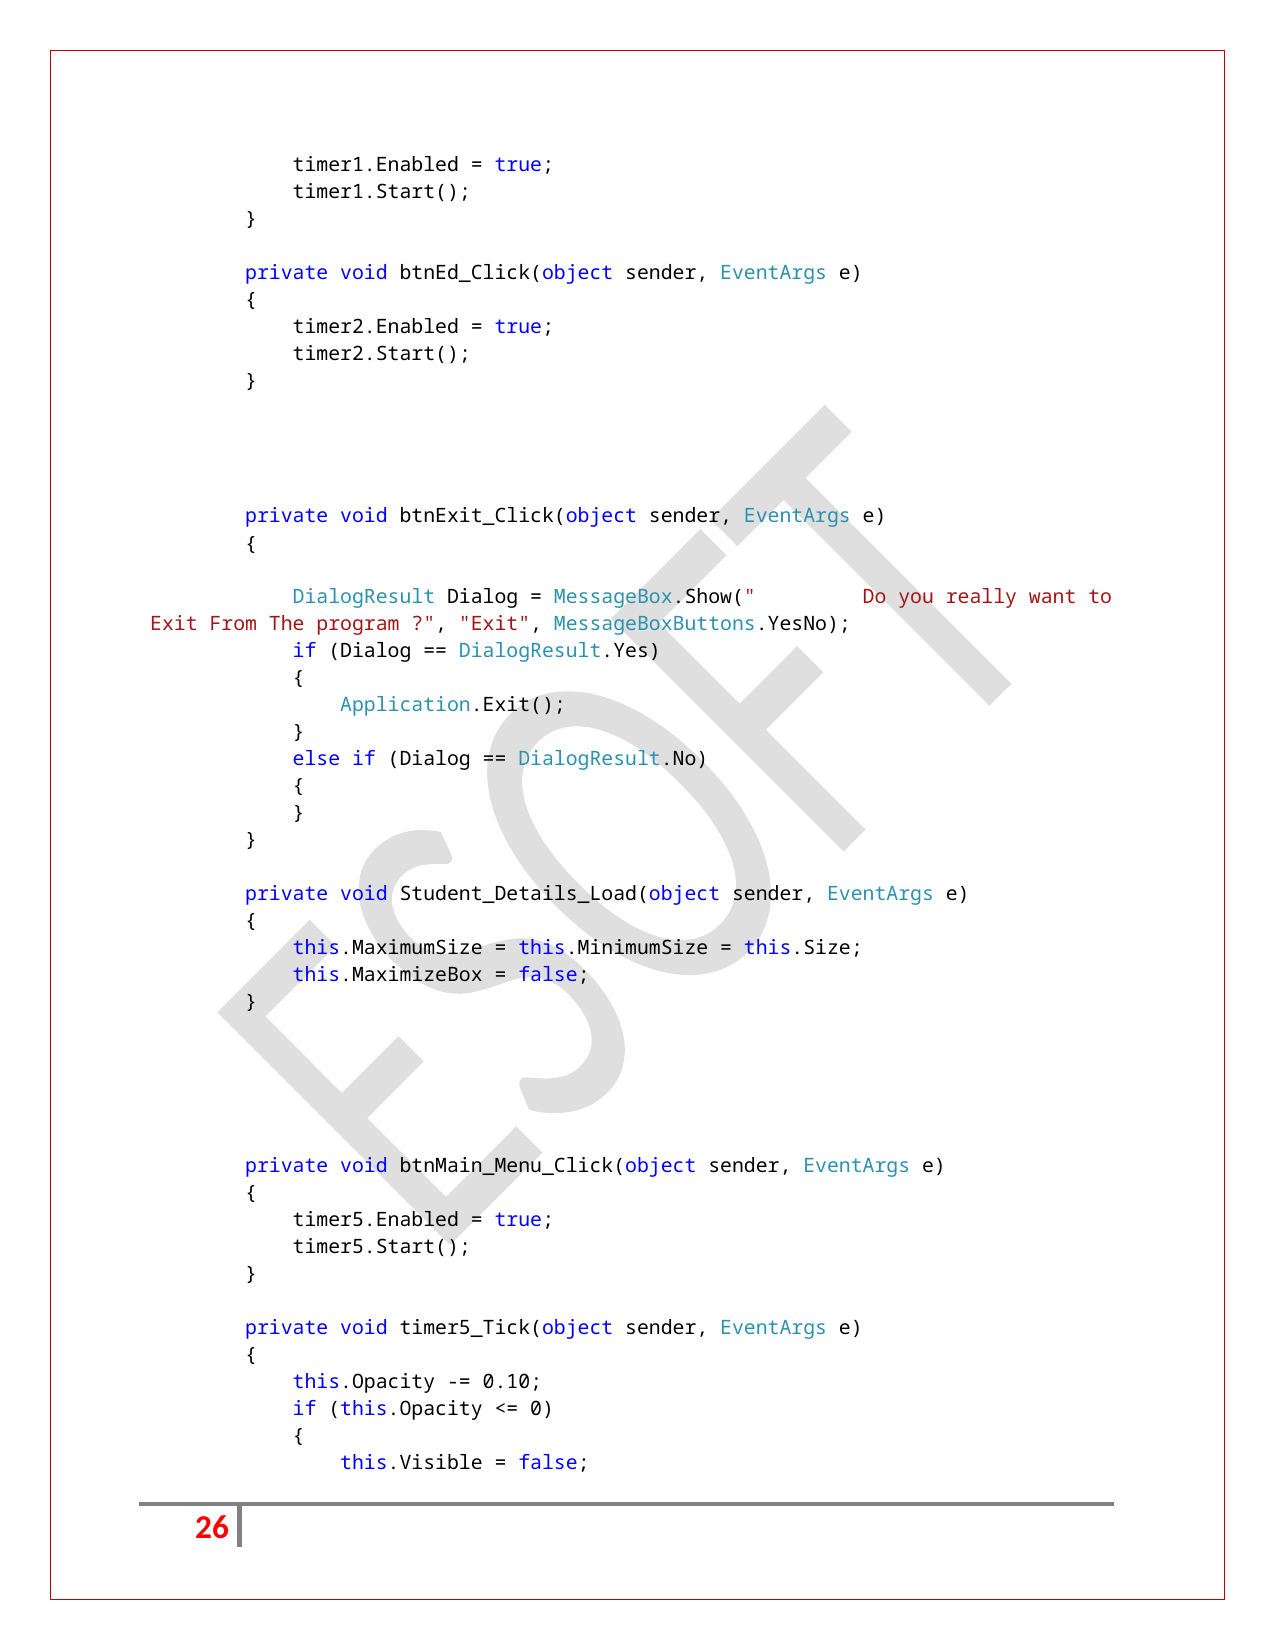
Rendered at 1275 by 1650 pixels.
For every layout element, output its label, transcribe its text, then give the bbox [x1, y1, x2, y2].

text timer2.Enabled = true; [150, 312, 1125, 339]
text if (this.Opacity <= 0) [150, 1394, 1125, 1421]
text timer2.Start(); [150, 339, 1125, 366]
text timer1.Start(); [150, 177, 1125, 204]
text Application.Exit(); [150, 691, 1125, 718]
text { [150, 285, 1125, 312]
text private void btnExit_Click(object sender, EventArgs e) [150, 502, 1125, 529]
text if (Dialog == DialogResult.Yes) [150, 637, 1125, 664]
text } [150, 366, 1125, 393]
text private void Student_Details_Load(object sender, EventArgs e) [150, 879, 1125, 906]
text DialogResult Dialog = MessageBox.Show(" Do you really want to Exit From The program ?", "Exit", MessageBoxButtons.YesNo); [150, 583, 1125, 637]
text { [150, 529, 1125, 556]
text this.Visible = false; [150, 1448, 1125, 1475]
text timer1.Enabled = true; [150, 150, 1125, 177]
text { [150, 906, 1125, 933]
text else if (Dialog == DialogResult.No) [150, 744, 1125, 772]
text timer5.Start(); [150, 1232, 1125, 1259]
text } [150, 718, 1125, 744]
text { [150, 772, 1125, 798]
text timer5.Enabled = true; [150, 1205, 1125, 1232]
text } [150, 798, 1125, 826]
text } [150, 987, 1125, 1014]
text this.MaximizeBox = false; [150, 960, 1125, 987]
text this.Opacity -= 0.10; [150, 1367, 1125, 1394]
text this.MaximumSize = this.MinimumSize = this.Size; [150, 933, 1125, 960]
text private void btnMain_Menu_Click(object sender, EventArgs e) [150, 1151, 1125, 1178]
text } [150, 1259, 1125, 1286]
text } [150, 204, 1125, 231]
text { [150, 664, 1125, 691]
text { [150, 1178, 1125, 1205]
text private void btnEd_Click(object sender, EventArgs e) [150, 258, 1125, 285]
text { [150, 1340, 1125, 1367]
text private void timer5_Tick(object sender, EventArgs e) [150, 1313, 1125, 1340]
text } [150, 826, 1125, 852]
text { [150, 1421, 1125, 1448]
